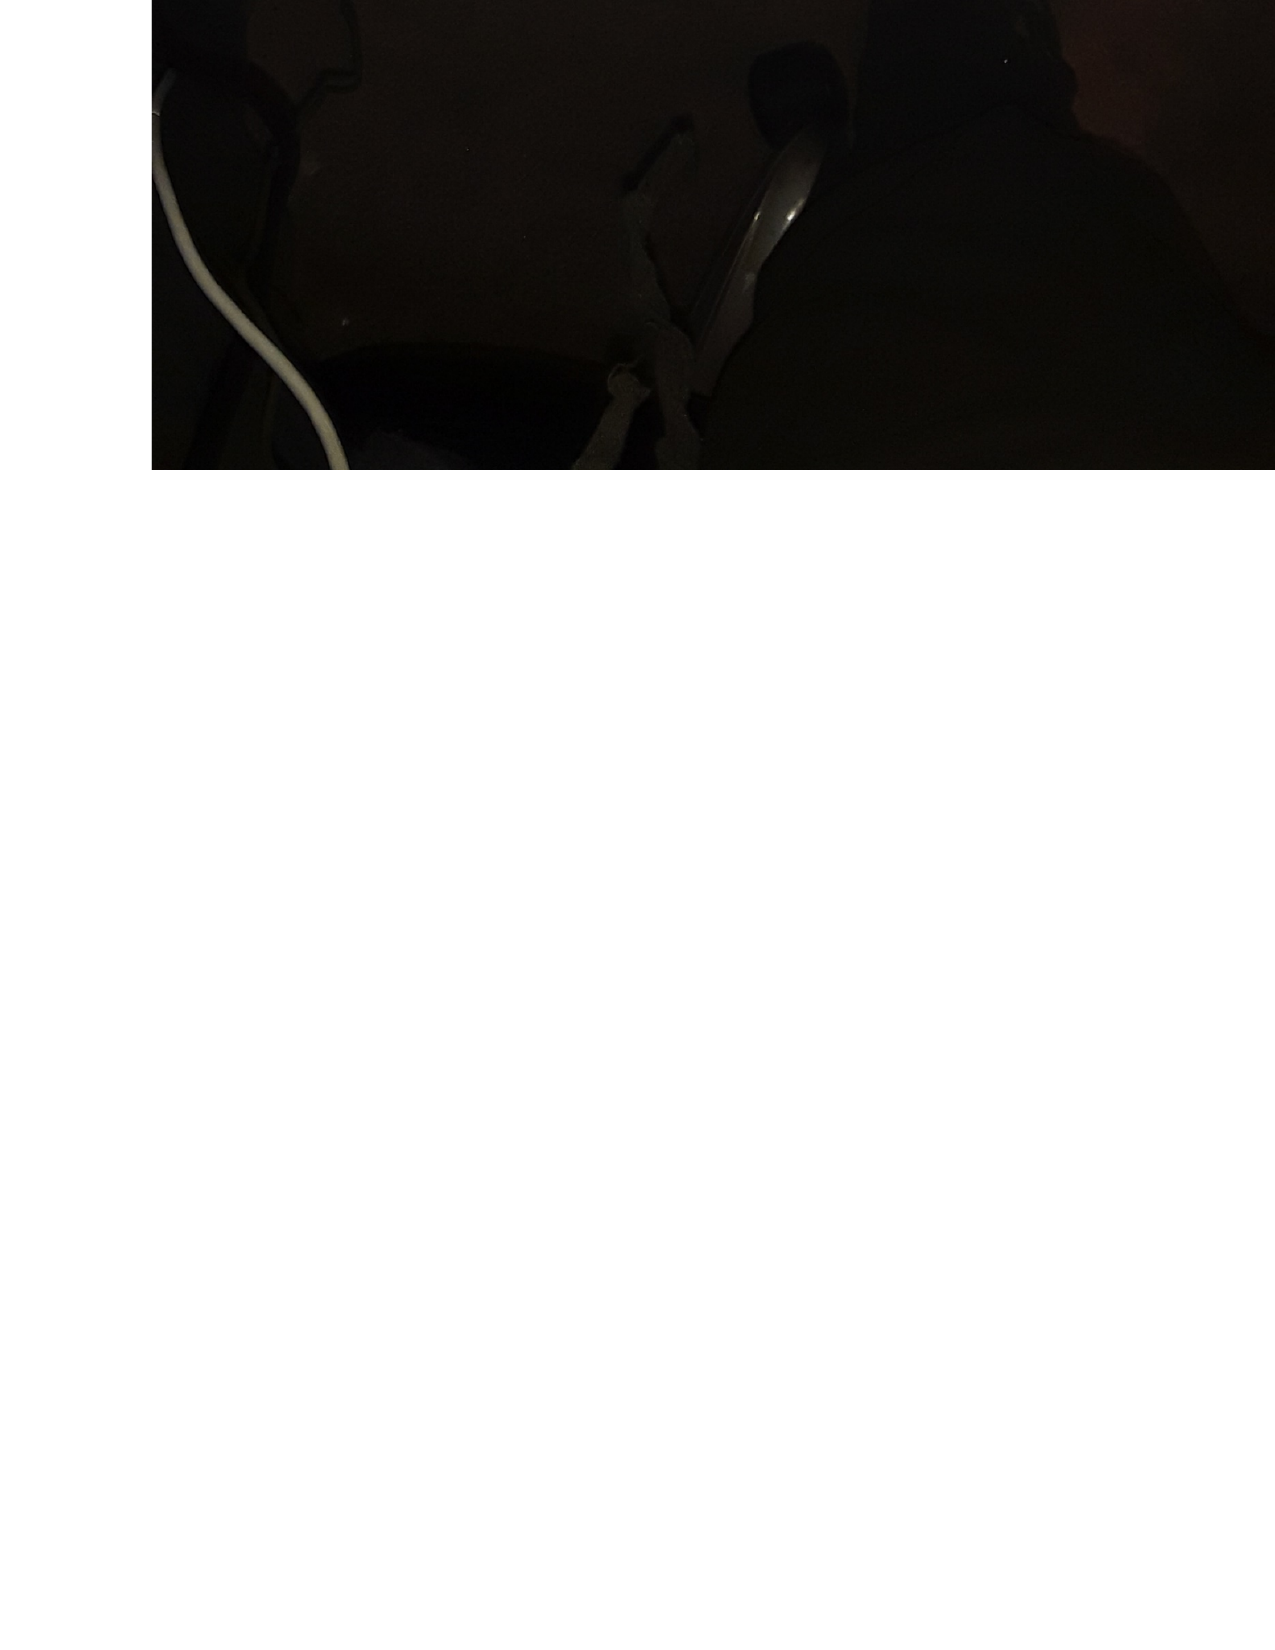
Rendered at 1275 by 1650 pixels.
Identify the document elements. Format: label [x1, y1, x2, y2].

picture [153, 0, 1275, 468]
